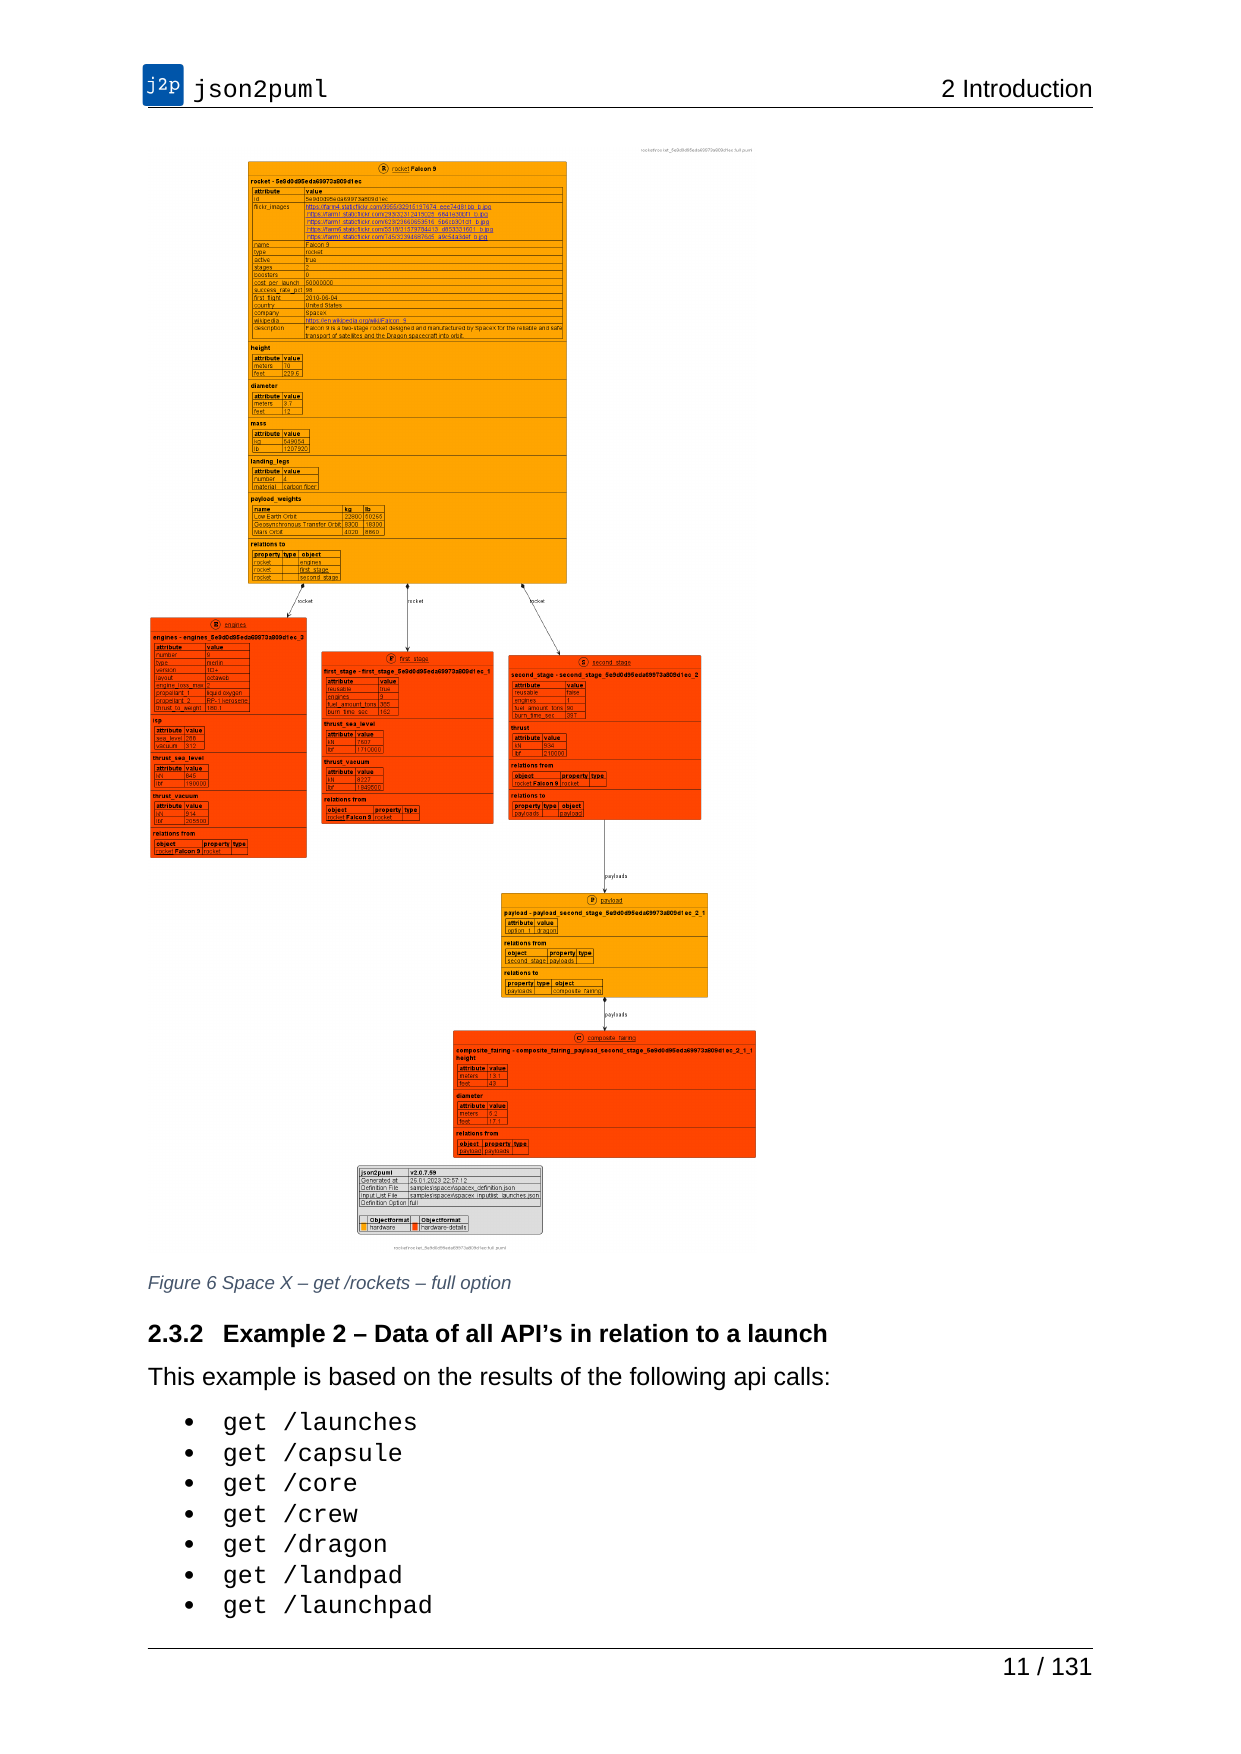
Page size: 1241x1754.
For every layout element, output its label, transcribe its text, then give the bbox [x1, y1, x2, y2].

text This example is based on the results of the following api calls: [148, 1362, 1093, 1391]
list get /landpad [185, 1562, 1093, 1591]
list get /crew [185, 1501, 1093, 1530]
list get /dragon [185, 1532, 1093, 1560]
list get /capsule [185, 1440, 1093, 1469]
picture [147, 147, 758, 1253]
subtitle Example 2 – Data of all API’s in relation to a launch [148, 1318, 1093, 1347]
list get /launches [185, 1410, 1093, 1438]
picture [142, 64, 184, 106]
list get /launchpad [185, 1593, 1093, 1621]
list get /core [185, 1471, 1093, 1499]
text Figure 6 Space X – get /rockets – full option [148, 1272, 1093, 1293]
